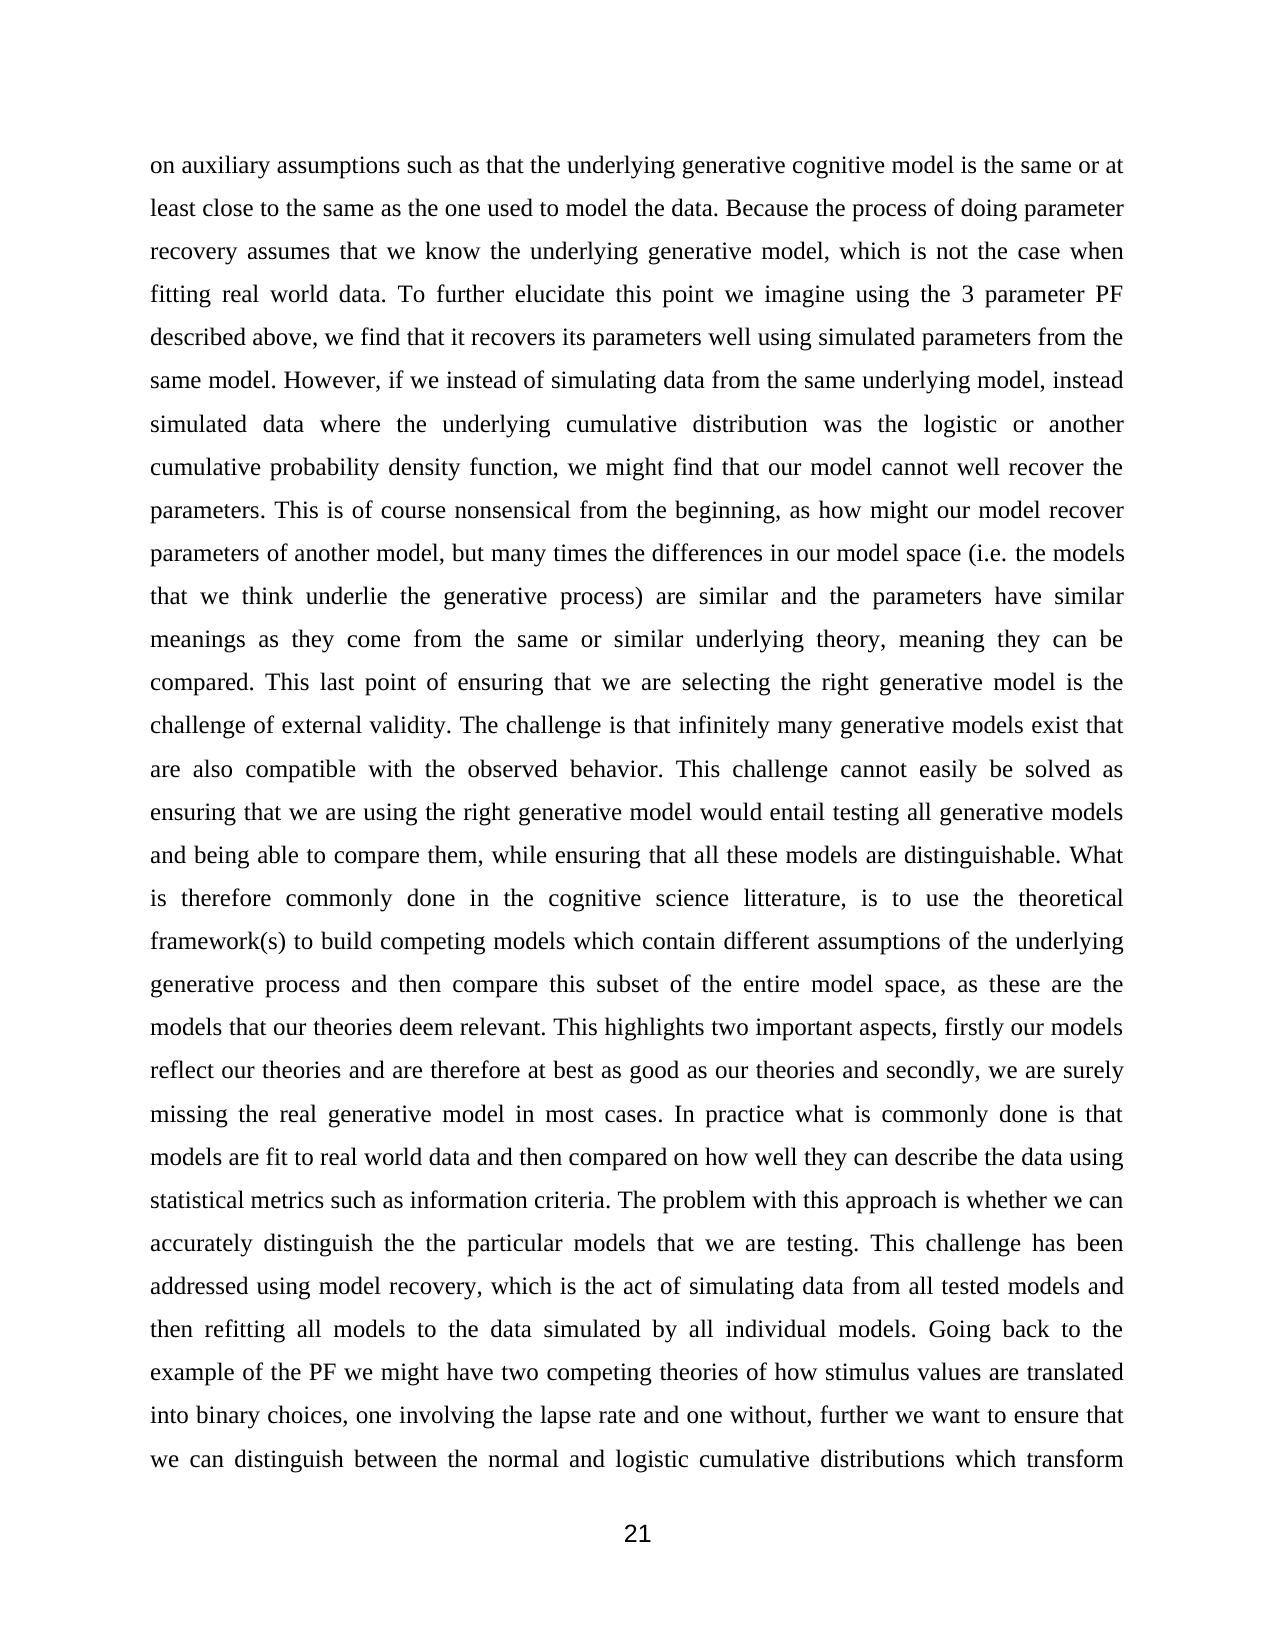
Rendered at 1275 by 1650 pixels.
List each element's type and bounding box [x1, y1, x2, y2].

text [150, 150, 1125, 1472]
